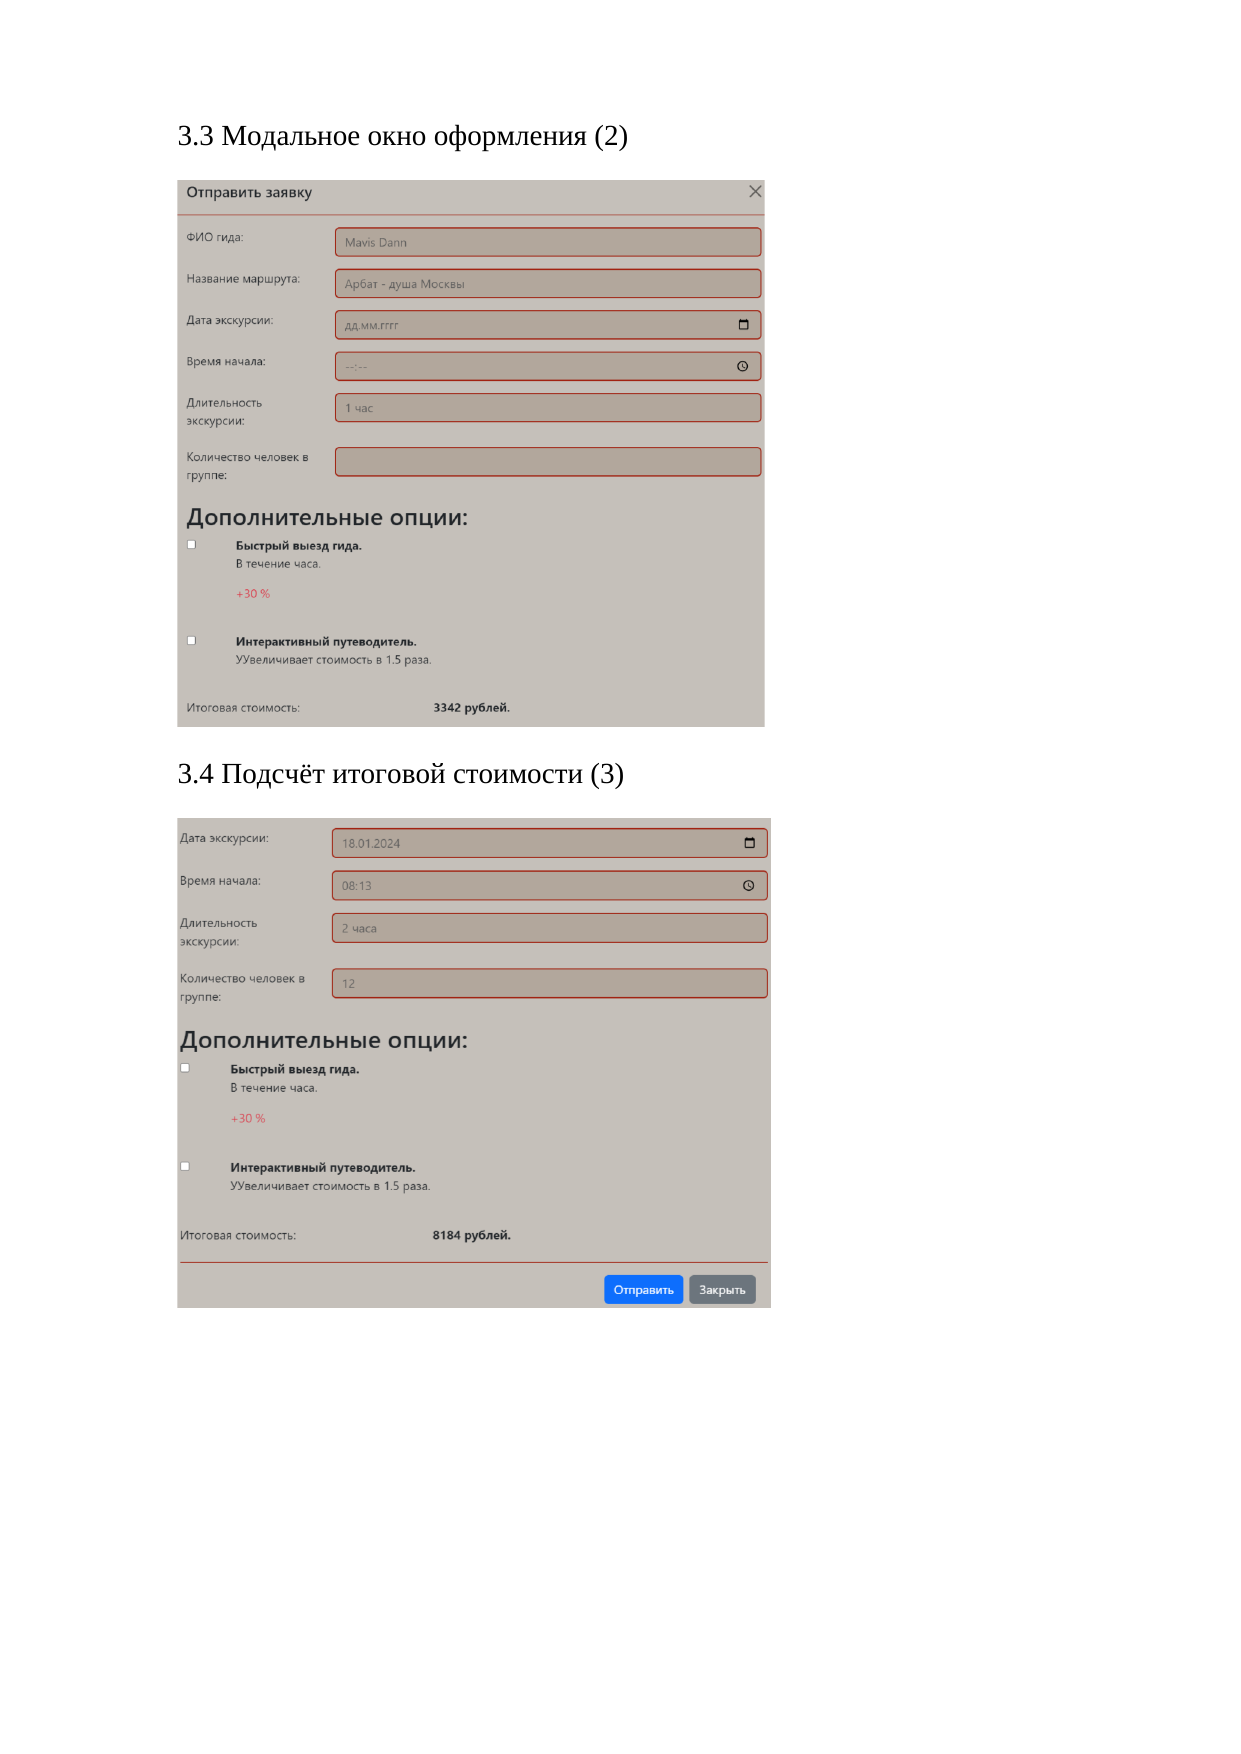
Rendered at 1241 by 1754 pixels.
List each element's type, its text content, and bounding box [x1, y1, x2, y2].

picture [177, 180, 765, 727]
picture [177, 818, 771, 1308]
text 3.3 Модальное окно оформления (2) [177, 118, 1152, 152]
text 3.4 Подсчёт итоговой стоимости (3) [177, 756, 1152, 790]
